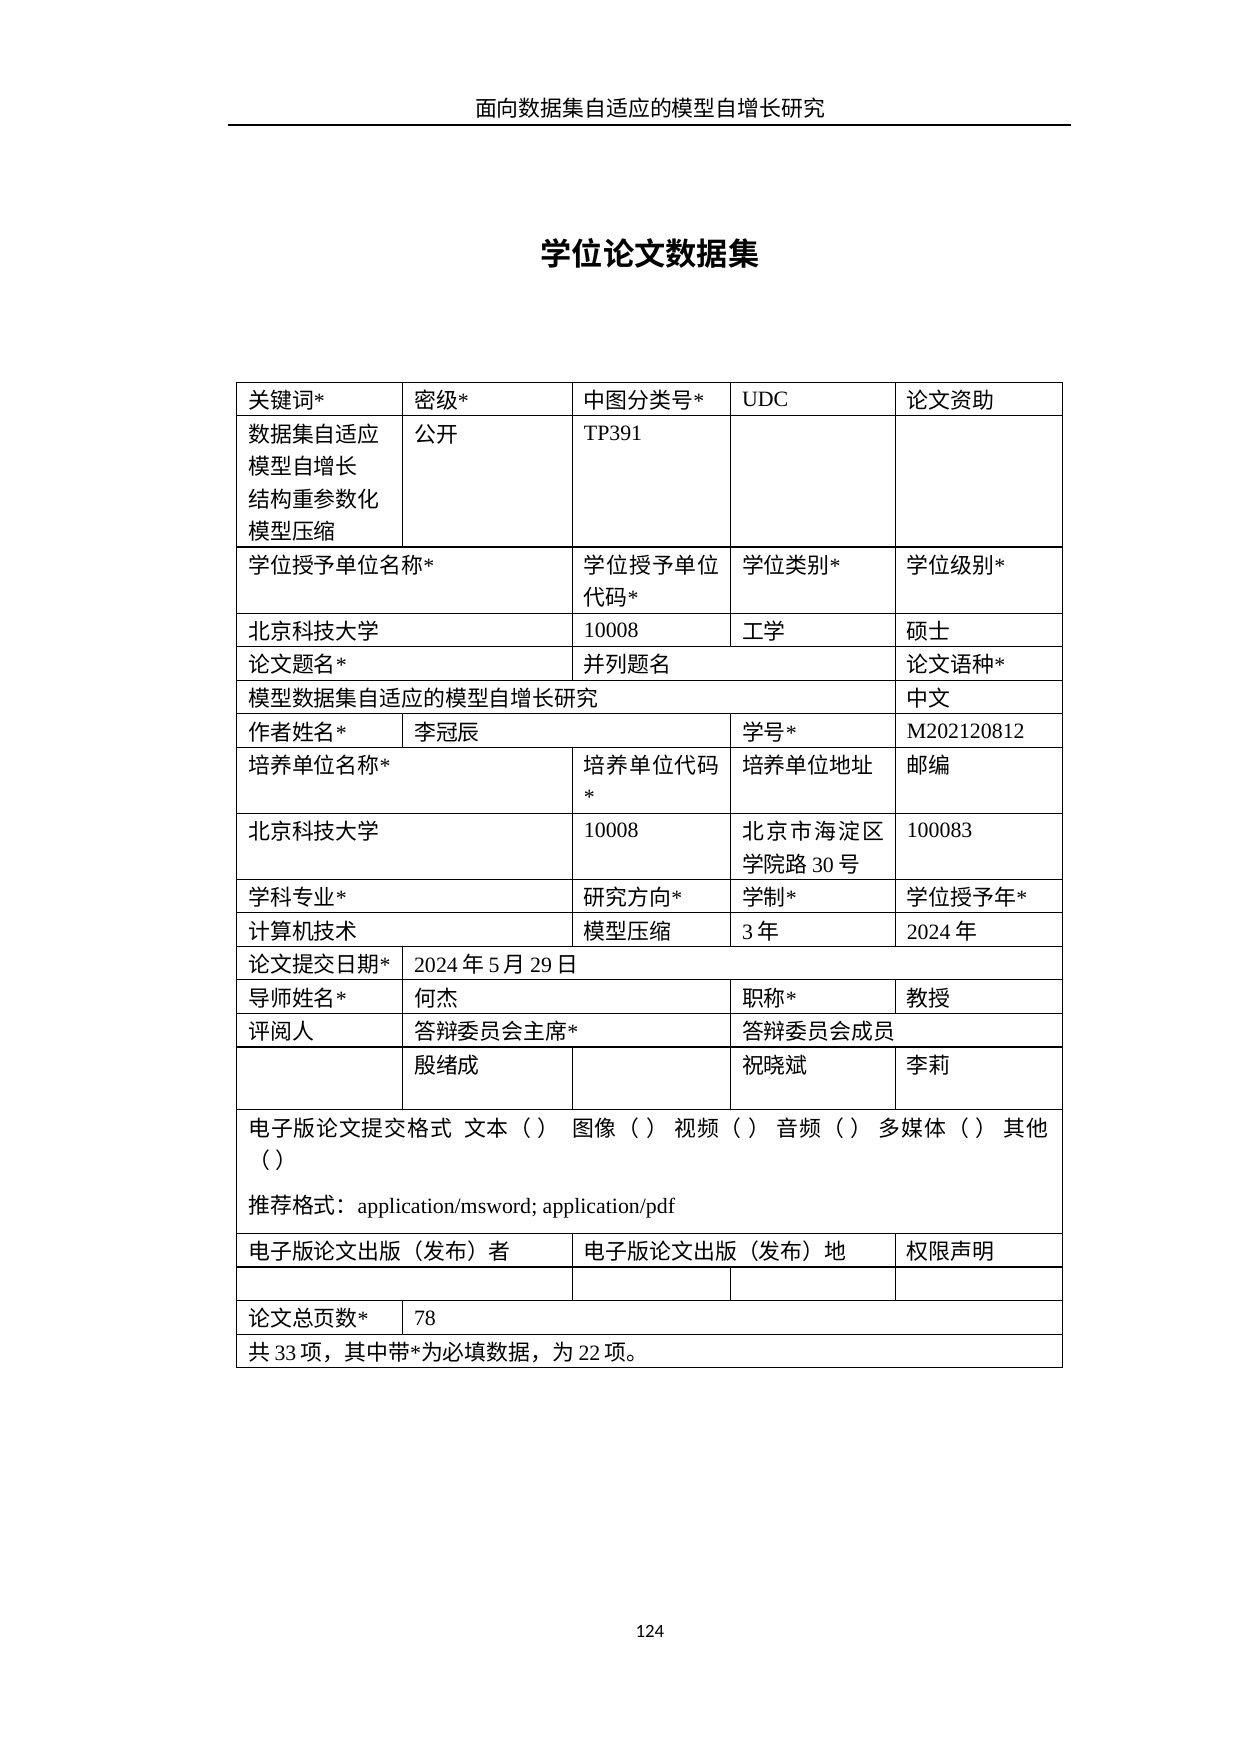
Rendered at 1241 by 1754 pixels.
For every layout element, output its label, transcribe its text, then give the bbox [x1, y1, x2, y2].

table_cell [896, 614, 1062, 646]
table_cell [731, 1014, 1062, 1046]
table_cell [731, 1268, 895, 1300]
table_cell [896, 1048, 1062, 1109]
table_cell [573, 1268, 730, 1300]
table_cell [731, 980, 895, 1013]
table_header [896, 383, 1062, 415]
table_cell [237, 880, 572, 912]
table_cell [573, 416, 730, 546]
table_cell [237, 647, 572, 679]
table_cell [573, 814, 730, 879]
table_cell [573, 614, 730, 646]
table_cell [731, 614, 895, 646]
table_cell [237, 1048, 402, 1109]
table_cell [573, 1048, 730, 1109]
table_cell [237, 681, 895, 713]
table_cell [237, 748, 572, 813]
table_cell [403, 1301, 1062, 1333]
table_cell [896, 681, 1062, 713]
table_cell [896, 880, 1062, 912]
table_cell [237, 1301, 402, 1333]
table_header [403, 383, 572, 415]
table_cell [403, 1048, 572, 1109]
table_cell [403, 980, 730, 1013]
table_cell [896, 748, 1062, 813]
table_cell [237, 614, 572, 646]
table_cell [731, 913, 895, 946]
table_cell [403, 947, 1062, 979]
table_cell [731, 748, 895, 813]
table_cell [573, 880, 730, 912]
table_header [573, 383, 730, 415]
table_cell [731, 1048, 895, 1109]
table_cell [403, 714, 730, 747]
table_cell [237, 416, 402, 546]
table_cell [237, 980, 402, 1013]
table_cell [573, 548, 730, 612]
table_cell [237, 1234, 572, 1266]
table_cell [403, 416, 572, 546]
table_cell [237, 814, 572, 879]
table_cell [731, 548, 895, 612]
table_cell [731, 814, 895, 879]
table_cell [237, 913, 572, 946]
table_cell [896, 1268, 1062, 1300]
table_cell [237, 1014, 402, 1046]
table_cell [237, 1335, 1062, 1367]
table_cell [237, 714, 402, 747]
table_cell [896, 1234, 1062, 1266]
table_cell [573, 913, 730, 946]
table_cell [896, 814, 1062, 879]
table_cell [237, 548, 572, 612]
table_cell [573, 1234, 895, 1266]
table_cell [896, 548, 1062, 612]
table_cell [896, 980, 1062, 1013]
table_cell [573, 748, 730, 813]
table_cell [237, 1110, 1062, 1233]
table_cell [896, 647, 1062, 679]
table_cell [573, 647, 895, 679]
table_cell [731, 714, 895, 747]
text 学位论文数据集 [236, 219, 1063, 284]
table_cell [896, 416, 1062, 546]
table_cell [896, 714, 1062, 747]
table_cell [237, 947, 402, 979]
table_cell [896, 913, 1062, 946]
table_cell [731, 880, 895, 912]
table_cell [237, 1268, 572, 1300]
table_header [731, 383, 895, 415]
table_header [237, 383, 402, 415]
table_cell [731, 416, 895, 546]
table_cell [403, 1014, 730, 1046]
